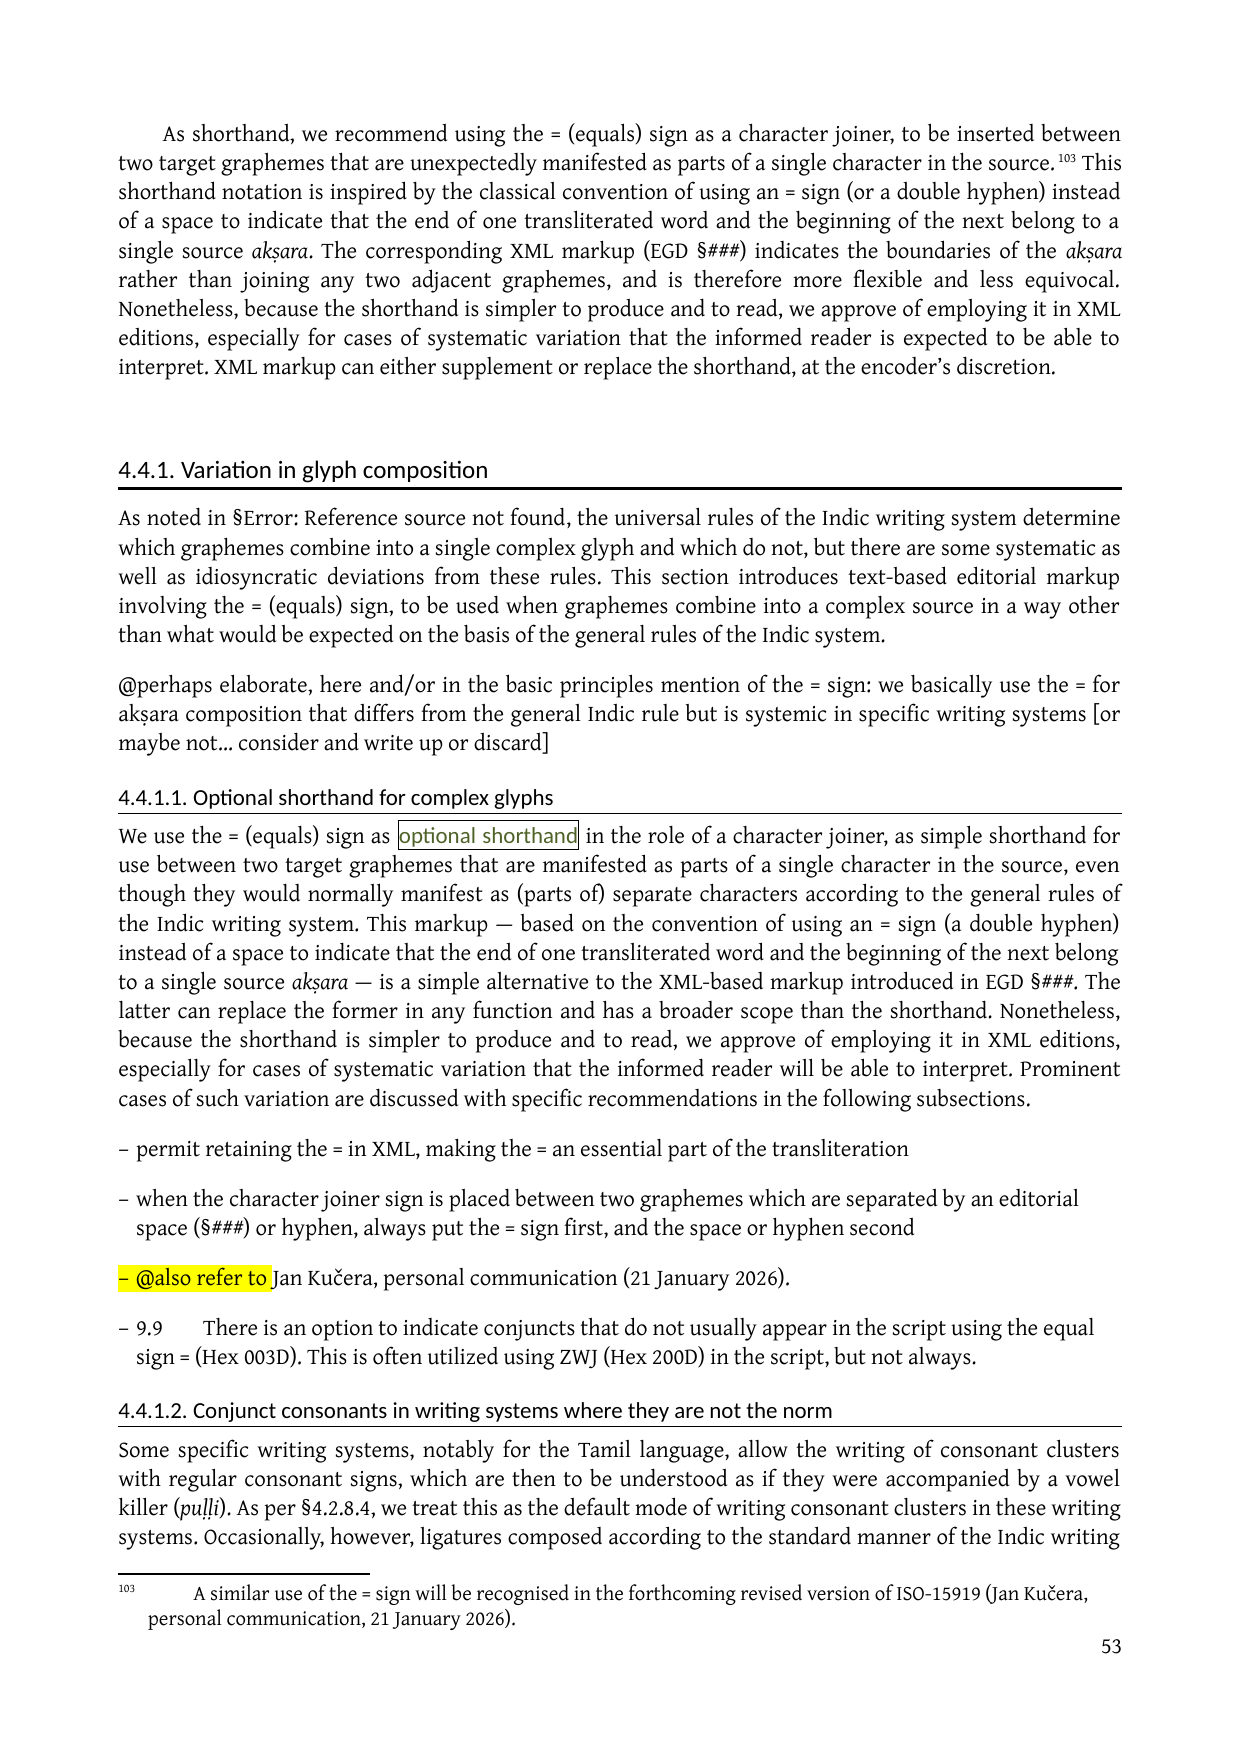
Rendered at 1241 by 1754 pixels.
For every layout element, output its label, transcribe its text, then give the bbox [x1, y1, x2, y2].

subtitle Optional shorthand for complex glyphs [118, 782, 1122, 813]
subtitle Variation in glyph composition [118, 451, 1122, 487]
text As shorthand, we recommend using the = (equals) sign as a character joiner, to be inserted between two target graphemes that are unexpectedly manifested as parts of a single character in the source. This shorthand notation is inspired by the classical convention of using an = sign (or a double hyphen) instead of a space to indicate that the end of one transliterated word and the beginning of the next belong to a single source akṣara. The corresponding XML markup (EGD §###) indicates the boundaries of the akṣara rather than joining any two adjacent graphemes, and is therefore more flexible and less equivocal. Nonetheless, because the shorthand is simpler to produce and to read, we approve of employing it in XML editions, especially for cases of systematic variation that the informed reader is expected to be able to interpret. XML markup can either supplement or replace the shorthand, at the encoder’s discretion. [118, 118, 1122, 381]
list permit retaining the = in XML, making the = an essential part of the transliteration [118, 1133, 1122, 1162]
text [118, 1434, 1122, 1550]
text We use the = (equals) sign as optional shorthand in the role of a character joiner, as simple shorthand for use between two target graphemes that are manifested as parts of a single character in the source, even though they would normally manifest as (parts of) separate characters according to the general rules of the Indic writing system. This markup — based on the convention of using an = sign (a double hyphen) instead of a space to indicate that the end of one transliterated word and the beginning of the next belong to a single source akṣara — is a simple alternative to the XML-based markup introduced in EGD §###. The latter can replace the former in any function and has a broader scope than the shorthand. Nonetheless, because the shorthand is simpler to produce and to read, we approve of employing it in XML editions, especially for cases of systematic variation that the informed reader will be able to interpret. Prominent cases of such variation are discussed with specific recommendations in the following subsections. [118, 820, 1122, 1112]
list when the character joiner sign is placed between two graphemes which are separated by an editorial space (§###) or hyphen, always put the = sign first, and the space or hyphen second [118, 1183, 1122, 1241]
subtitle Conjunct consonants in writing systems where they are not the norm [118, 1395, 1122, 1426]
text @perhaps elaborate, here and/or in the basic principles mention of the = sign: we basically use the = for akṣara composition that differs from the general Indic rule but is systemic in specific writing systems [or maybe not… consider and write up or discard] [118, 669, 1122, 757]
list @also refer to Jan Kučera, personal communication (21 January 2026). [118, 1262, 1122, 1291]
list 9.9 There is an option to indicate conjuncts that do not usually appear in the script using the equal sign = (Hex 003D). This is often utilized using ZWJ (Hex 200D) in the script, but not always. [118, 1312, 1122, 1370]
